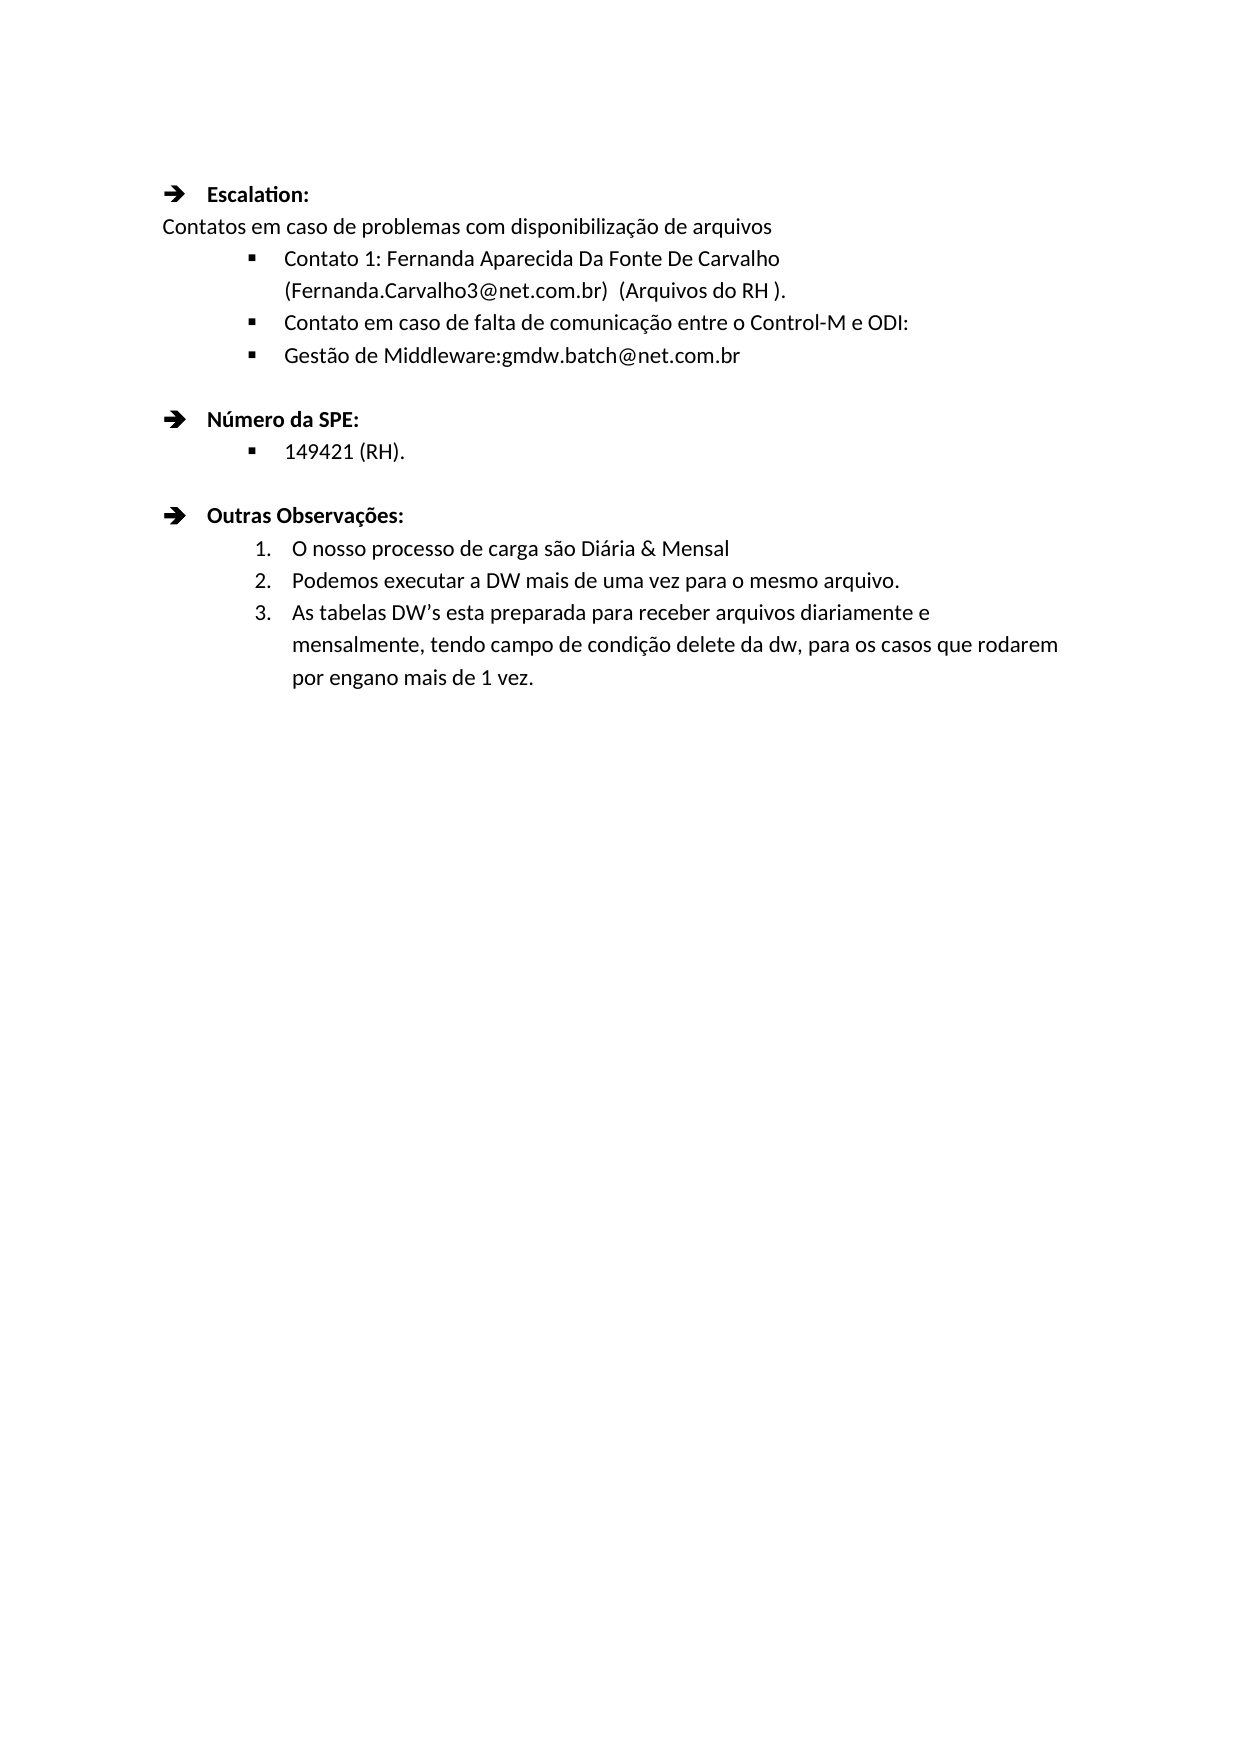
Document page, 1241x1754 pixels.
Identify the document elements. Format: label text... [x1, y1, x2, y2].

list Contato em caso de falta de comunicação entre o Control-M e ODI: [247, 308, 1063, 337]
list 149421 (RH). [247, 437, 1063, 465]
list Outras Observações: [162, 502, 1063, 530]
list Contato 1: Fernanda Aparecida Da Fonte De Carvalho (Fernanda.Carvalho3@net.com.br) (Arquivos do RH ). [247, 244, 1063, 304]
list Escalation: [162, 180, 1063, 208]
list Gestão de Middleware:gmdw.batch@net.com.br [247, 341, 1063, 369]
list As tabelas DW’s esta preparada para receber arquivos diariamente e mensalmente, tendo campo de condição delete da dw, para os casos que rodarem por engano mais de 1 vez.ODI [254, 598, 1063, 691]
text Contatos em caso de problemas com disponibilização de arquivos [162, 212, 1063, 240]
list O nosso processo de carga são Diária & Mensal [254, 534, 1063, 562]
list Número da SPE: [162, 405, 1063, 433]
list Podemos executar a DW mais de uma vez para o mesmo arquivo. [254, 566, 1063, 594]
